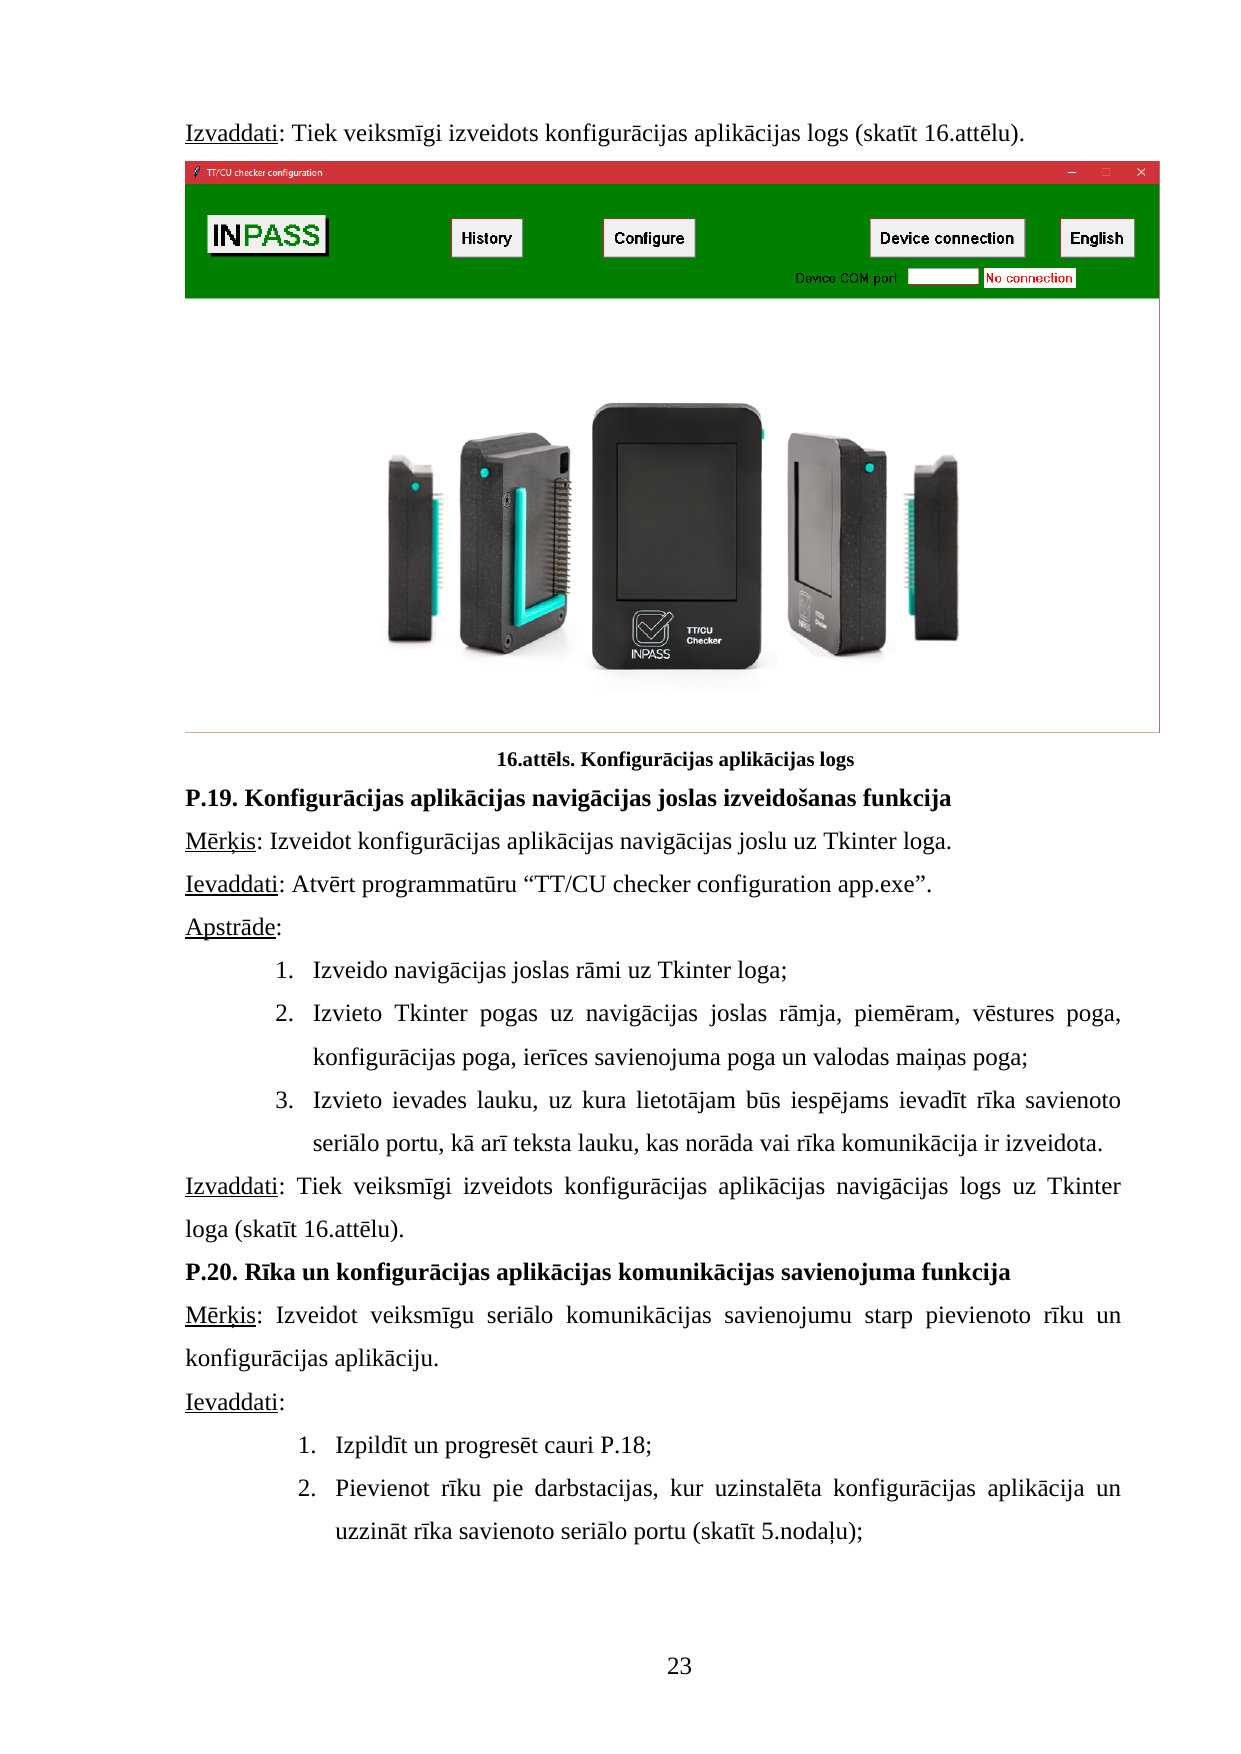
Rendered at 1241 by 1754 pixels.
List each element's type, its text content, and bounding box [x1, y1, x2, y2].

picture [185, 161, 1160, 733]
list Izpildīt un progresēt cauri P.18; [298, 1430, 1122, 1458]
list Izveido navigācijas joslas rāmi uz Tkinter loga; [275, 955, 1122, 984]
list Apstrāde: [185, 912, 1122, 941]
list Izvaddati: Tiek veiksmīgi izveidots konfigurācijas aplikācijas navigācijas logs uz Tkinter loga (skatīt 16.attēlu). [185, 1171, 1122, 1243]
list Pievienot rīku pie darbstacijas, kur uzinstalēta konfigurācijas aplikācija un uzzināt rīka savienoto seriālo portu (skatīt 5.nodaļu); [298, 1473, 1122, 1545]
list P.20. Rīka un konfigurācijas aplikācijas komunikācijas savienojuma funkcija [185, 1257, 1122, 1286]
list Ievaddati: [185, 1387, 1122, 1415]
list 16.attēls. Konfigurācijas aplikācijas logs [229, 747, 1122, 771]
list Mērķis: Izveidot konfigurācijas aplikācijas navigācijas joslu uz Tkinter loga. [185, 826, 1122, 855]
list Mērķis: Izveidot veiksmīgu seriālo komunikācijas savienojumu starp pievienoto rīku un konfigurācijas aplikāciju. [185, 1300, 1122, 1372]
list Izvieto Tkinter pogas uz navigācijas joslas rāmja, piemēram, vēstures poga, konfigurācijas poga, ierīces savienojuma poga un valodas maiņas poga; [275, 998, 1122, 1070]
list Izvaddati: Tiek veiksmīgi izveidots konfigurācijas aplikācijas logs (skatīt 16.attēlu). [185, 118, 1122, 147]
list Ievaddati: Atvērt programmatūru “TT/CU checker configuration app.exe”. [185, 869, 1122, 898]
list Izvieto ievades lauku, uz kura lietotājam būs iespējams ievadīt rīka savienoto seriālo portu, kā arī teksta lauku, kas norāda vai rīka komunikācija ir izveidota. [275, 1085, 1122, 1157]
list P.19. Konfigurācijas aplikācijas navigācijas joslas izveidošanas funkcija [185, 783, 1122, 812]
